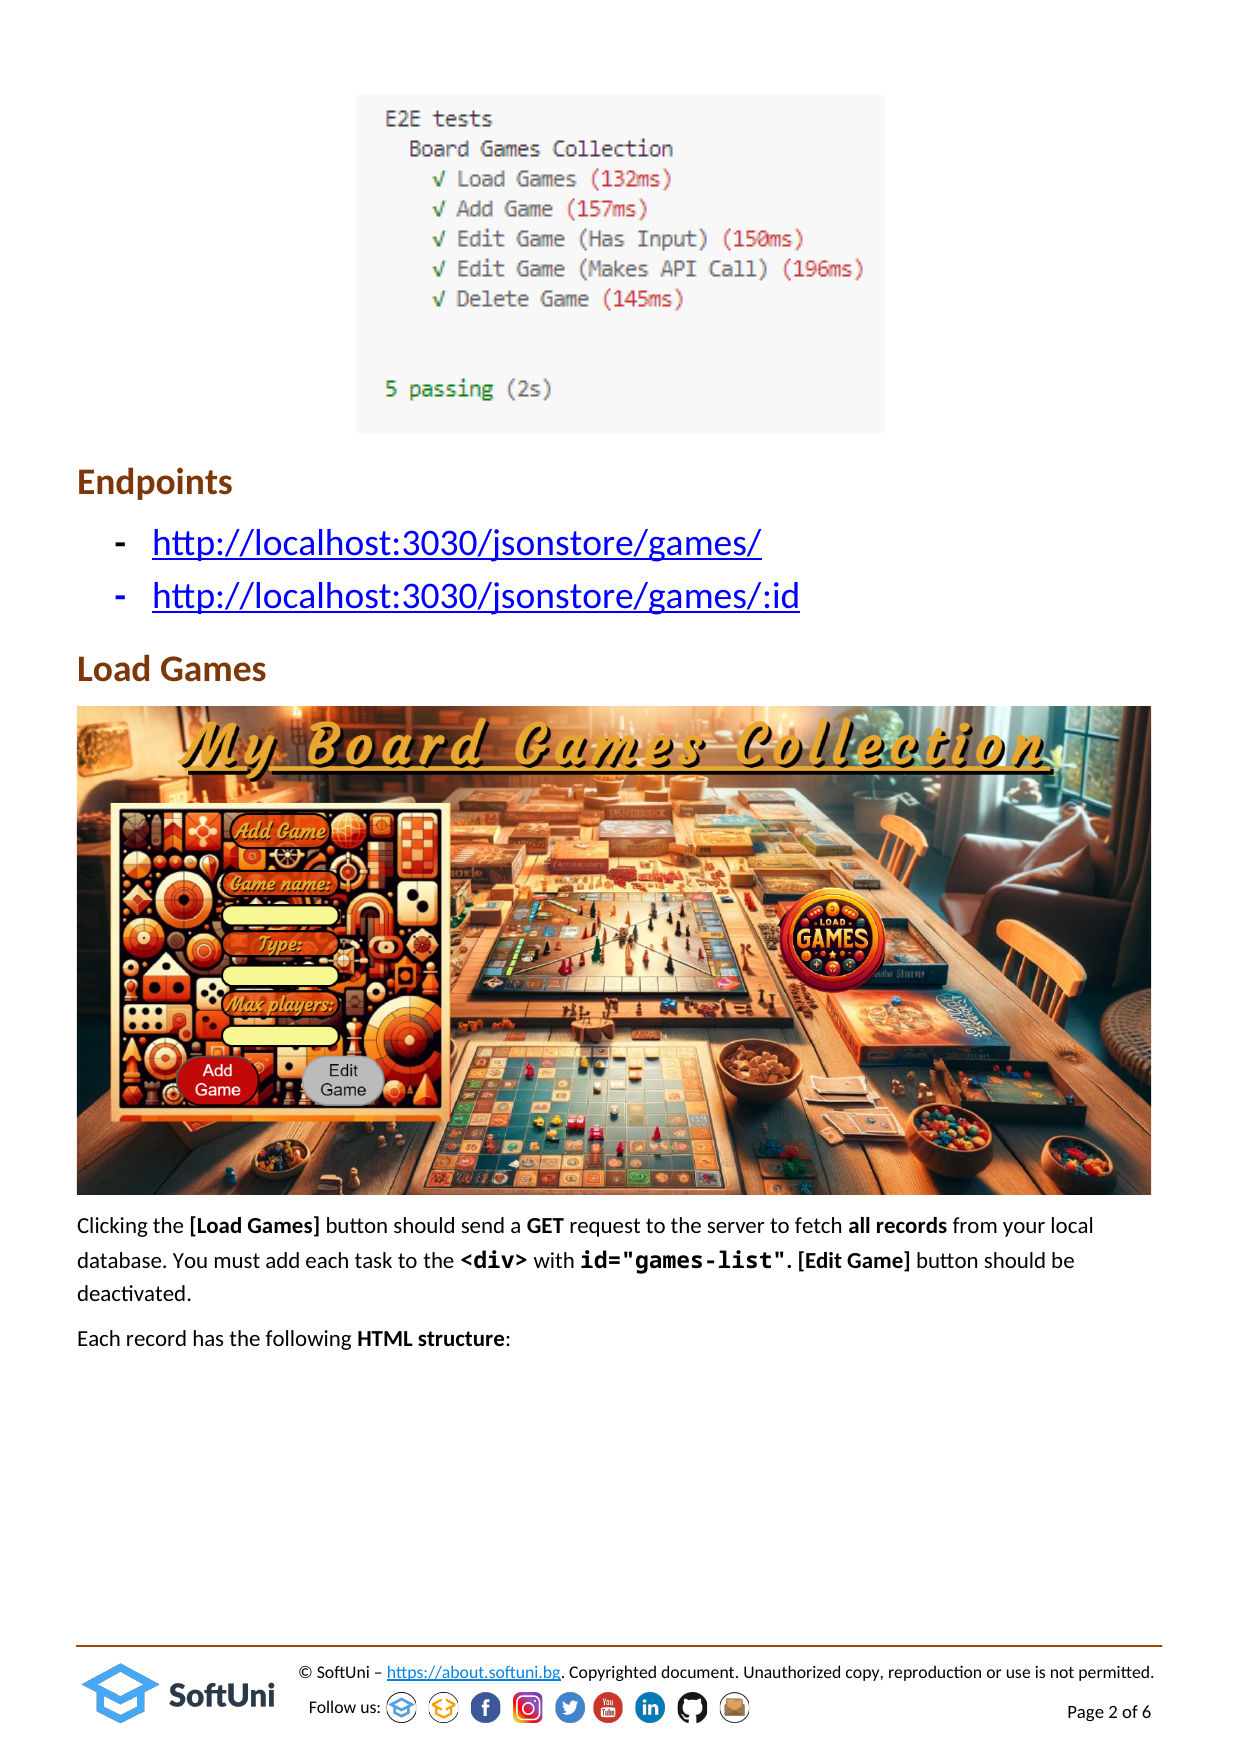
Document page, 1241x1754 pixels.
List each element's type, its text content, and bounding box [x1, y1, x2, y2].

picture [355, 95, 885, 433]
picture [513, 1692, 543, 1723]
picture [593, 1692, 623, 1723]
picture [656, 1714, 665, 1723]
picture [677, 1692, 708, 1723]
picture [75, 1658, 281, 1729]
picture [649, 1705, 658, 1714]
picture [635, 1714, 644, 1723]
list http://localhost:3030/jsonstore/games/:id [114, 572, 1163, 617]
list http://localhost:3030/jsonstore/games/ [114, 519, 1163, 565]
picture [719, 1692, 750, 1723]
picture [471, 1692, 501, 1723]
picture [386, 1692, 417, 1723]
text Clicking the [Load Games] button should send a GET request to the server to fetch all records from your local database. You must add each task to the <div> with id="games-list". [Edit Game] button should be deactivated. [77, 1211, 1163, 1308]
text Each record has the following HTML structure: [77, 1324, 1163, 1352]
picture [635, 1692, 644, 1701]
picture [428, 1692, 459, 1723]
picture [555, 1692, 585, 1723]
subtitle Endpoints [77, 458, 1163, 504]
picture [76, 706, 1152, 1195]
subtitle Load Games [77, 645, 1163, 691]
picture [656, 1692, 665, 1701]
